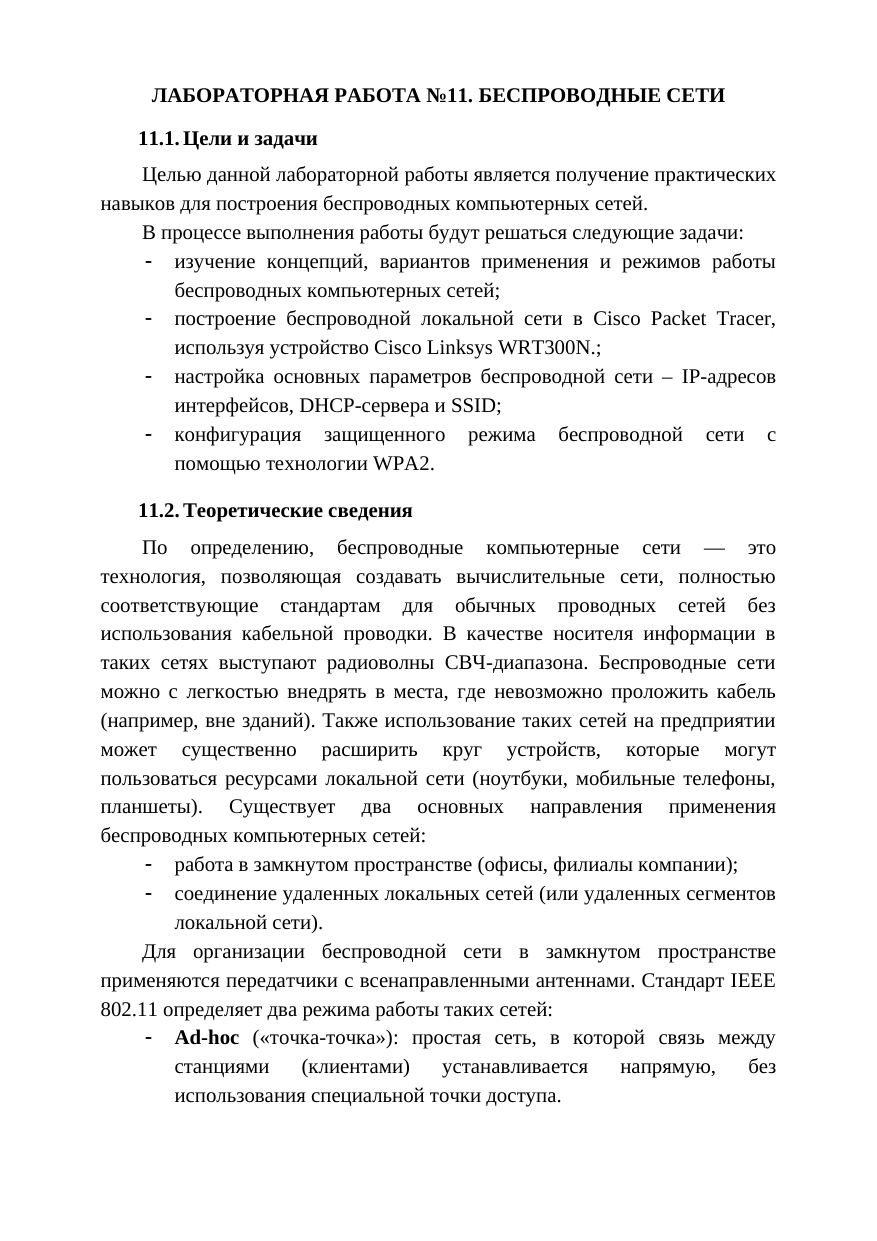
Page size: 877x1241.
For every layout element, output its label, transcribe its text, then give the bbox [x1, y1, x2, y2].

text работа в замкнутом пространстве (офисы, филиалы компании); [145, 852, 777, 876]
text Для организации беспроводной сети в замкнутом пространстве применяются передатчики с всенаправленными антеннами. Стандарт IEEE 802.11 определяет два режима работы таких сетей: [100, 939, 777, 1021]
text соединение удаленных локальных сетей (или удаленных сегментов локальной сети). [145, 881, 777, 934]
subtitle Цели и задачи [138, 126, 777, 149]
subtitle Беспроводные сети [100, 83, 777, 107]
text Ad-hoc («точка-точка»): простая сеть, в которой связь между станциями (клиентами) устанавливается напрямую, без использования специальной точки доступа. [145, 1025, 777, 1107]
text В процессе выполнения работы будут решаться следующие задачи: [100, 220, 777, 244]
text настройка основных параметров беспроводной сети – IP-адресов интерфейсов, DHCP-сервера и SSID; [145, 364, 777, 417]
subtitle Теоретические сведения [138, 498, 777, 522]
text Целью данной лабораторной работы является получение практических навыков для построения беспроводных компьютерных сетей. [100, 162, 777, 215]
text построение беспроводной локальной сети в Cisco Packet Tracer, используя устройство Cisco Linksys WRT300N.; [145, 306, 777, 359]
text конфигурация защищенного режима беспроводной сети с помощью технологии WPA2. [145, 422, 777, 475]
text По определению, беспроводные компьютерные сети — это технология, позволяющая создавать вычислительные сети, полностью соответствующие стандартам для обычных проводных сетей без использования кабельной проводки. В качестве носителя информации в таких сетях выступают радиоволны СВЧ-диапазона. Беспроводные сети можно с легкостью внедрять в места, где невозможно проложить кабель (например, вне зданий). Также использование таких сетей на предприятии может существенно расширить круг устройств, которые могут пользоваться ресурсами локальной сети (ноутбуки, мобильные телефоны, планшеты). Существует два основных направления применения беспроводных компьютерных сетей: [100, 535, 777, 847]
text изучение концепций, вариантов применения и режимов работы беспроводных компьютерных сетей; [145, 249, 777, 302]
